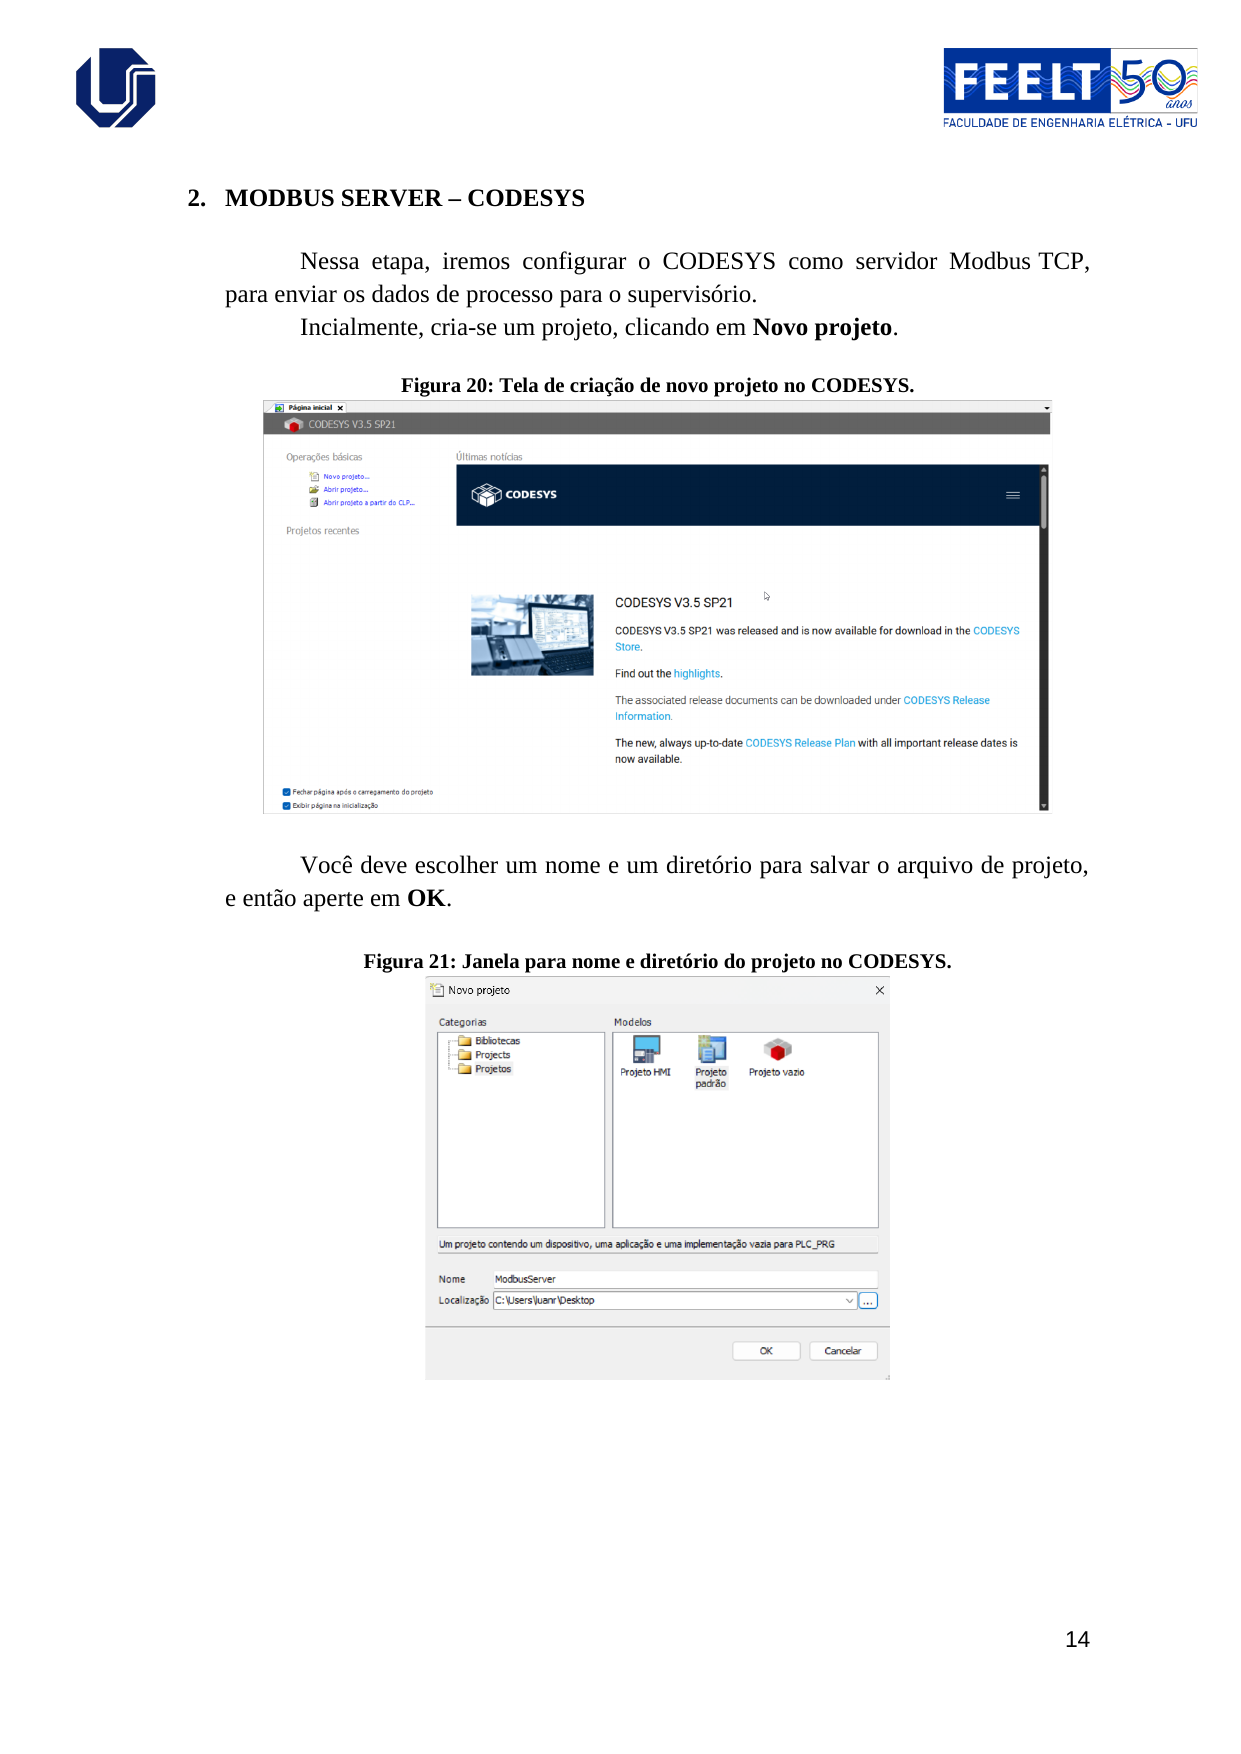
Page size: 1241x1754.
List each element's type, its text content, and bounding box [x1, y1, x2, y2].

subtitle MODBUS SERVER – CODESYS [187, 183, 1090, 212]
text Figura 21: Janela para nome e diretório do projeto no CODESYS. [225, 949, 1090, 973]
picture [263, 400, 1053, 814]
text Figura 20: Tela de criação de novo projeto no CODESYS. [225, 373, 1090, 397]
picture [943, 48, 1198, 127]
text Você deve escolher um nome e um diretório para salvar o arquivo de projeto, e então aperte em OK. [225, 850, 1090, 912]
text Incialmente, cria-se um projeto, clicando em Novo projeto. [225, 312, 1090, 341]
text Nessa etapa, iremos configurar o CODESYS como servidor Modbus TCP, para enviar os dados de processo para o supervisório. [225, 246, 1090, 308]
picture [71, 43, 160, 132]
picture [425, 976, 890, 1380]
